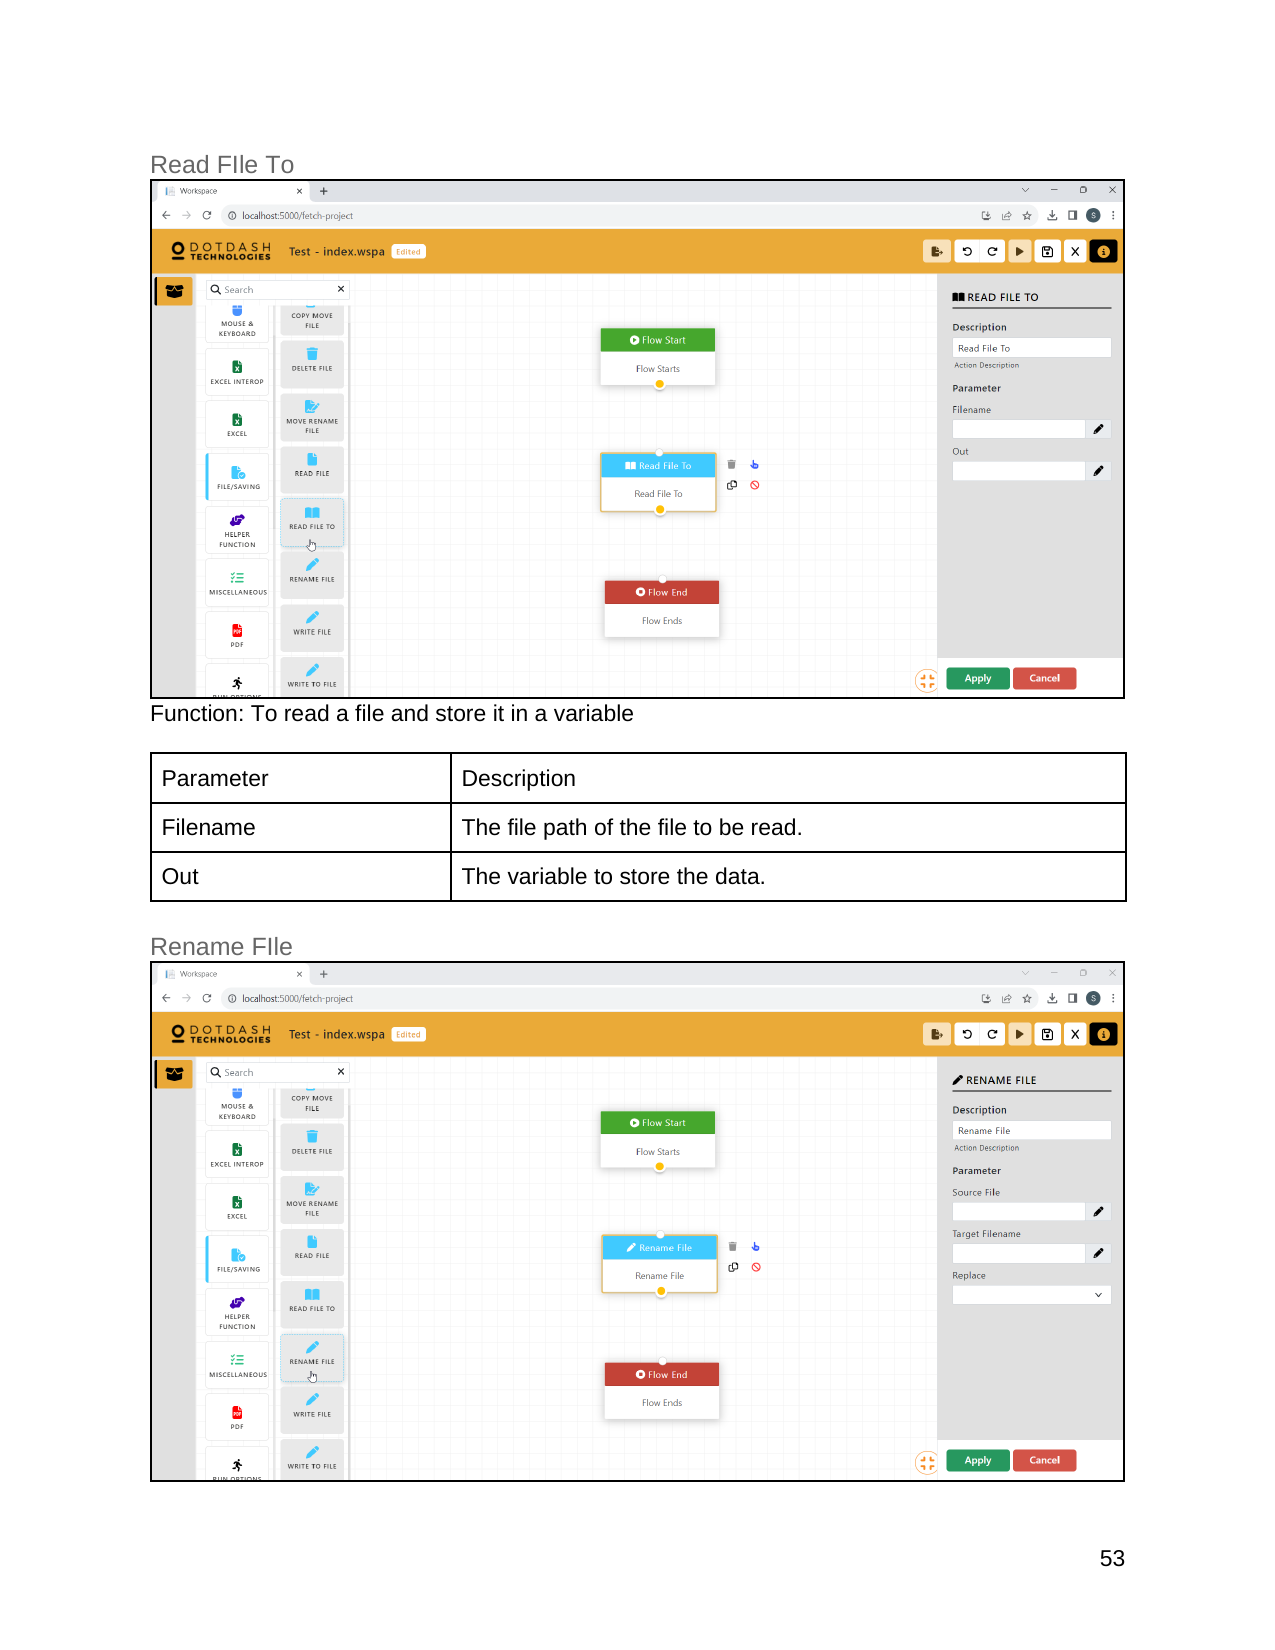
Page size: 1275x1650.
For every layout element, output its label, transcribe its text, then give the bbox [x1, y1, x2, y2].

table_header Description [452, 754, 1125, 802]
table_cell The variable to store the data. [452, 853, 1125, 900]
table_header Parameter [152, 754, 450, 802]
table_cell Out [152, 853, 450, 900]
subtitle Read FIle To [150, 150, 1125, 179]
table_cell The file path of the file to be read. [452, 804, 1125, 851]
text Function: To read a file and store it in a variable [150, 699, 1125, 726]
table_cell Filename [152, 804, 450, 851]
picture [152, 181, 1123, 697]
subtitle Rename FIle [150, 932, 1125, 961]
picture [152, 963, 1123, 1480]
